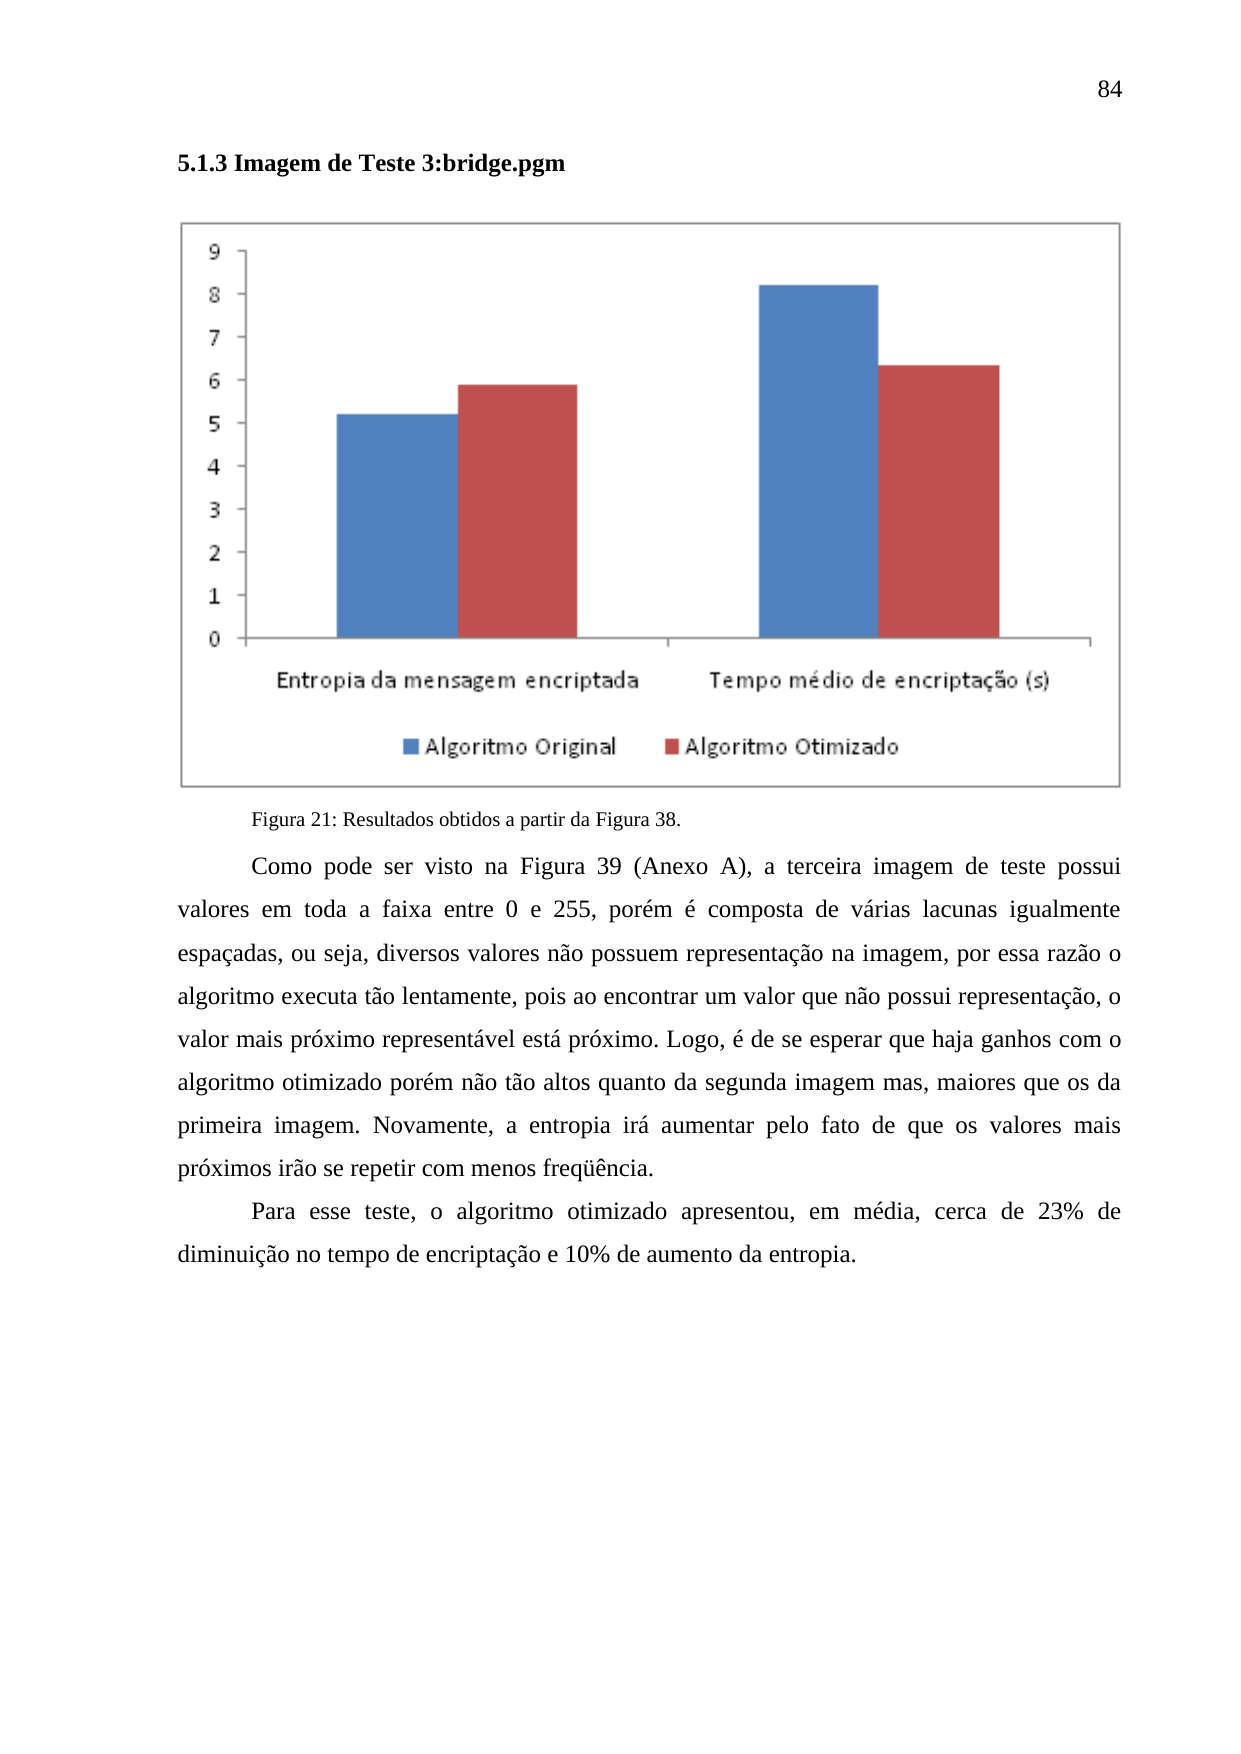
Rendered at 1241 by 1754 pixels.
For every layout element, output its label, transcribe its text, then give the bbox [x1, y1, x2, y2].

subtitle 5.1.3 Imagem de Teste 3:bridge.pgm [177, 148, 1122, 176]
text Para esse teste, o algoritmo otimizado apresentou, em média, cerca de 23% de diminuição no tempo de encriptação e 10% de aumento da entropia. [177, 1196, 1122, 1268]
picture [177, 220, 1125, 792]
